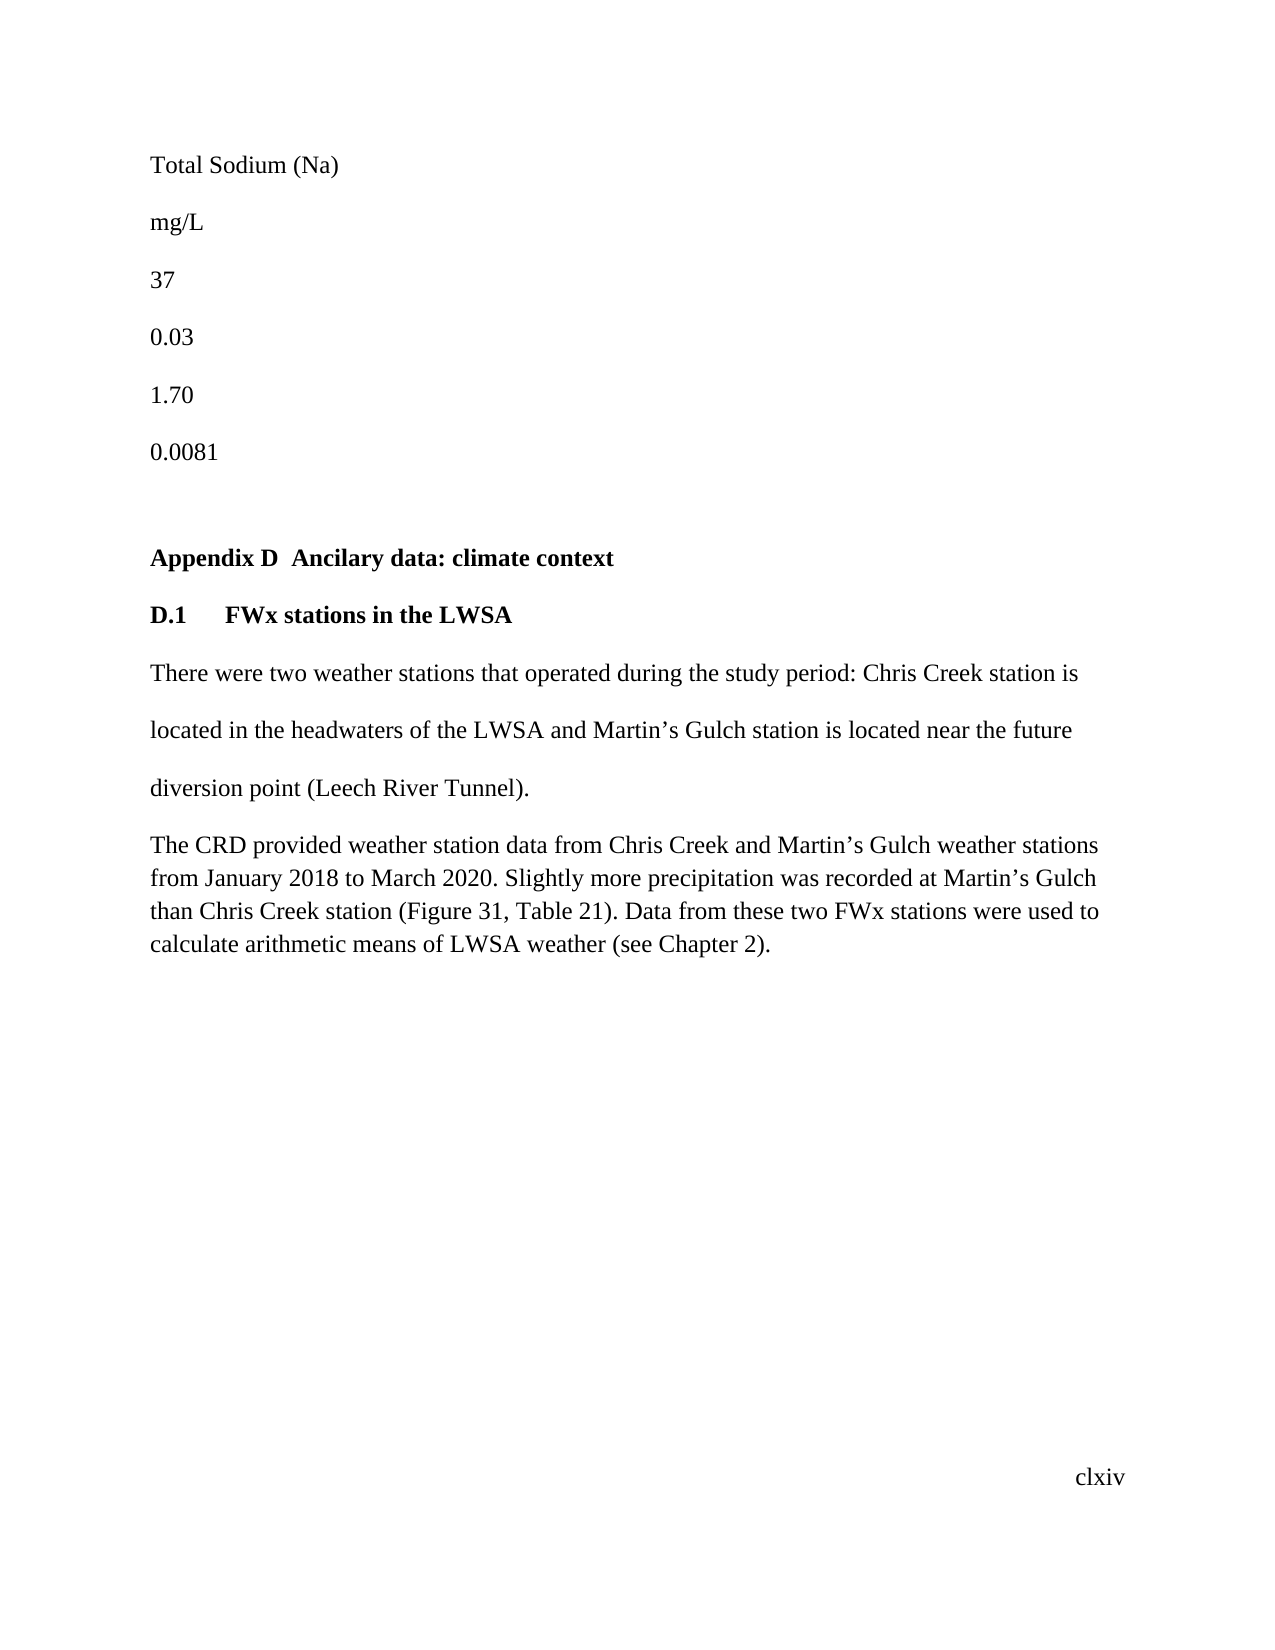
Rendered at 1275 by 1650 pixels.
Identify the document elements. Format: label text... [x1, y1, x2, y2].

text The CRD provided weather station data from Chris Creek and Martin’s Gulch weather stations from January 2018 to March 2020. Slightly more precipitation was recorded at Martin’s Gulch than Chris Creek station (Figure 31, Table 21). Data from these two FWx stations were used to calculate arithmetic means of LWSA weather (see Chapter 2). [150, 830, 1125, 958]
subtitle FWx stations in the LWSA [150, 600, 1125, 629]
subtitle Ancilary data: climate context [150, 543, 1125, 571]
